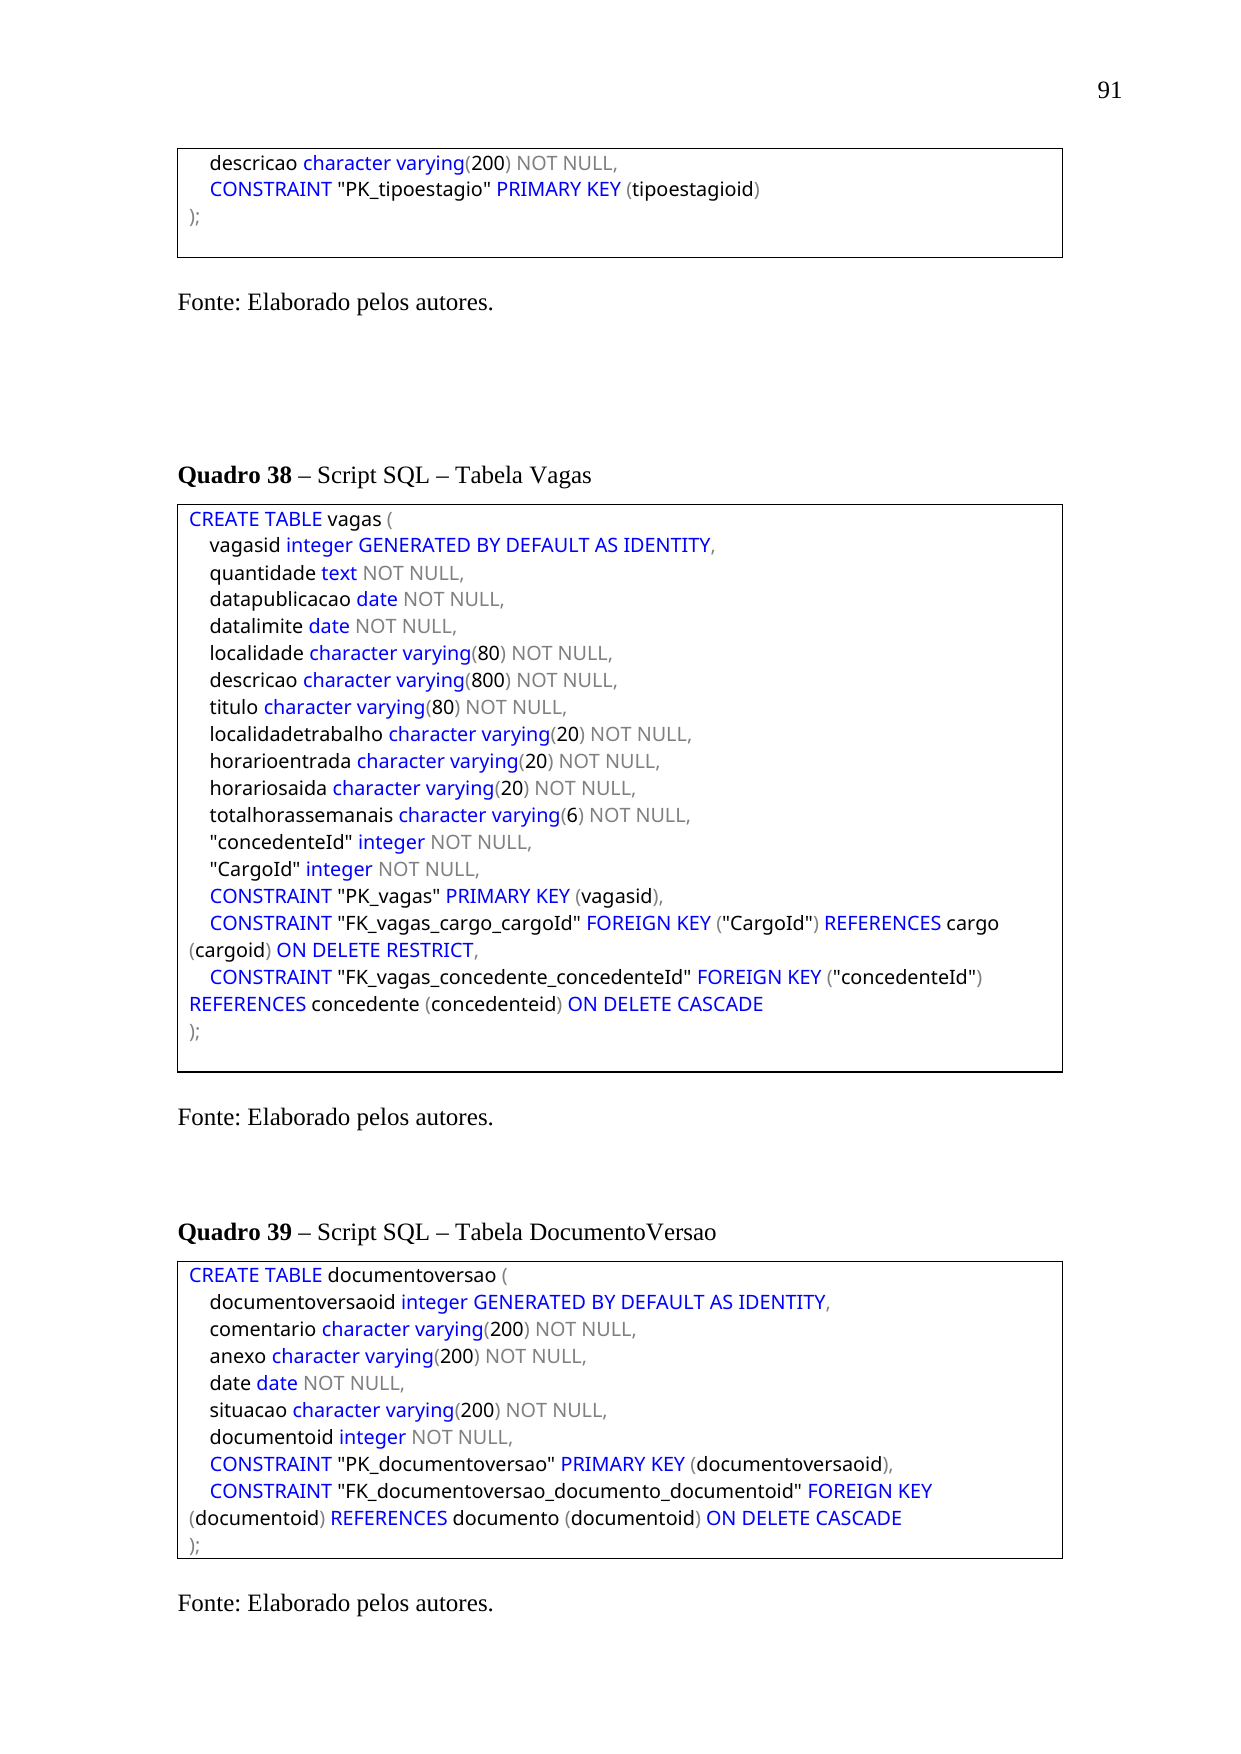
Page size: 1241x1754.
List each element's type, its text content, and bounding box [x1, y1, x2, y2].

text Quadro 39 – Script SQL – Tabela DocumentoVersao [177, 1217, 1122, 1246]
text Fonte: Elaborado pelos autores. [177, 287, 1122, 316]
text Quadro 38 – Script SQL – Tabela Vagas [177, 461, 1122, 489]
table_header CREATE TABLE documentoversao ( documentoversaoid integer GENERATED BY DEFAULT AS IDENTITY, comentario character varying(200) NOT NULL, anexo character varying(200) NOT NULL, date date NOT NULL, situacao character varying(200) NOT NULL, documentoid integer NOT NULL, CONSTRAINT "PK_documentoversao" PRIMARY KEY (documentoversaoid), CONSTRAINT "FK_documentoversao_documento_documentoid" FOREIGN KEY (documentoid) REFERENCES documento (documentoid) ON DELETE CASCADE ); [178, 1262, 1062, 1558]
text Fonte: Elaborado pelos autores. [177, 1588, 1122, 1617]
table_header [178, 149, 1062, 257]
table_header CREATE TABLE vagas ( vagasid integer GENERATED BY DEFAULT AS IDENTITY, quantidade text NOT NULL, datapublicacao date NOT NULL, datalimite date NOT NULL, localidade character varying(80) NOT NULL, descricao character varying(800) NOT NULL, titulo character varying(80) NOT NULL, localidadetrabalho character varying(20) NOT NULL, horarioentrada character varying(20) NOT NULL, horariosaida character varying(20) NOT NULL, totalhorassemanais character varying(6) NOT NULL, "concedenteId" integer NOT NULL, "CargoId" integer NOT NULL, CONSTRAINT "PK_vagas" PRIMARY KEY (vagasid), CONSTRAINT "FK_vagas_cargo_cargoId" FOREIGN KEY ("CargoId") REFERENCES cargo (cargoid) ON DELETE RESTRICT, CONSTRAINT "FK_vagas_concedente_concedenteId" FOREIGN KEY ("concedenteId") REFERENCES concedente (concedenteid) ON DELETE CASCADE ); [178, 505, 1062, 1071]
text Fonte: Elaborado pelos autores. [177, 1102, 1122, 1130]
